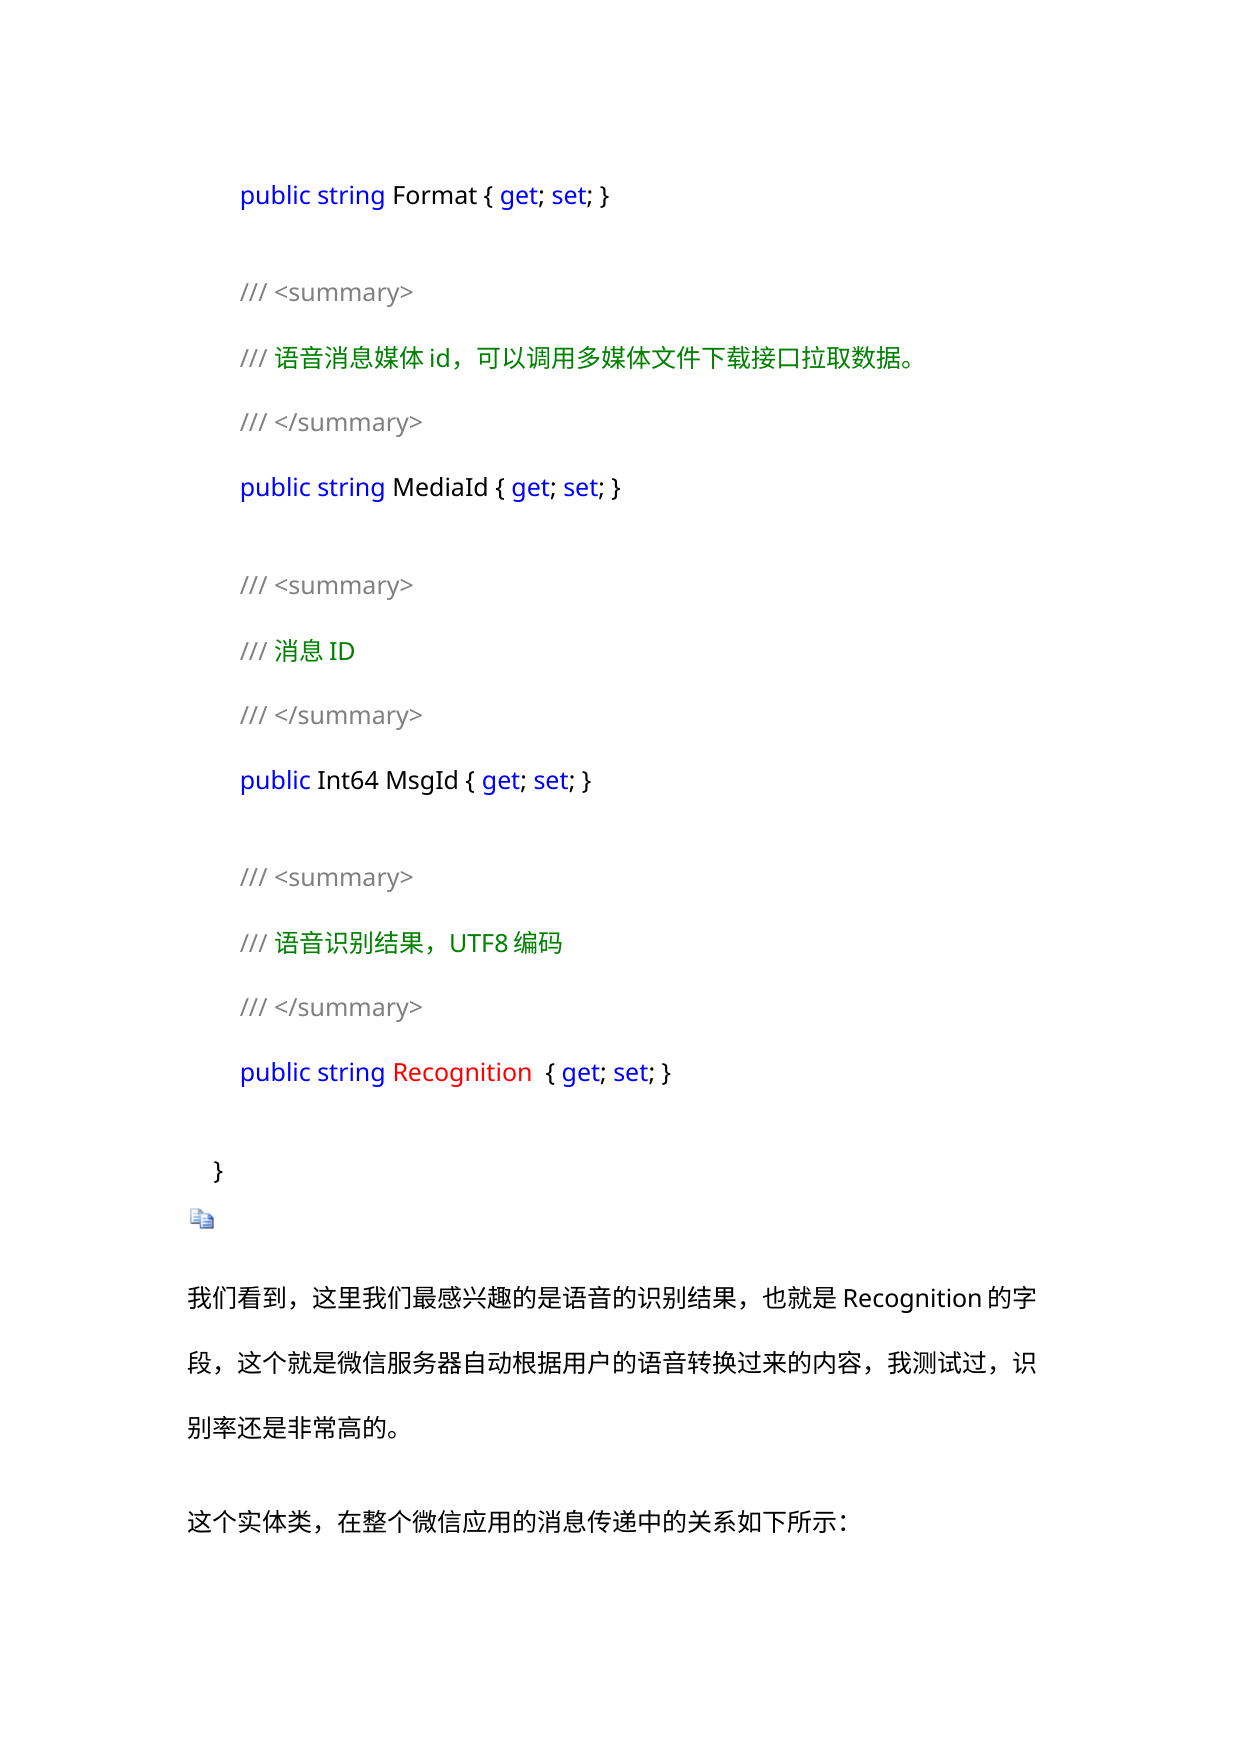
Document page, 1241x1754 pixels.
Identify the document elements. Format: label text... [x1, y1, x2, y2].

text /// </summary> [187, 974, 1053, 1039]
text public string Format { get; set; } [187, 162, 1053, 227]
text public string Recognition { get; set; } [187, 1039, 1053, 1104]
text /// 消息ID [187, 617, 1053, 682]
text /// </summary> [187, 682, 1053, 747]
text } [187, 1137, 1053, 1202]
text public string MediaId { get; set; } [187, 454, 1053, 519]
text 我们看到，这里我们最感兴趣的是语音的识别结果，也就是Recognition的字段，这个就是微信服务器自动根据用户的语音转换过来的内容，我测试过，识别率还是非常高的。 [187, 1264, 1053, 1459]
text /// 语音识别结果，UTF8编码 [187, 909, 1053, 974]
text public Int64 MsgId { get; set; } [187, 747, 1053, 812]
picture [187, 1202, 219, 1234]
text /// <summary> [187, 552, 1053, 617]
text /// <summary> [187, 259, 1053, 324]
text /// 语音消息媒体id，可以调用多媒体文件下载接口拉取数据。 [187, 324, 1053, 389]
text 这个实体类，在整个微信应用的消息传递中的关系如下所示： [187, 1488, 1053, 1553]
text /// <summary> [187, 844, 1053, 909]
text /// </summary> [187, 389, 1053, 454]
